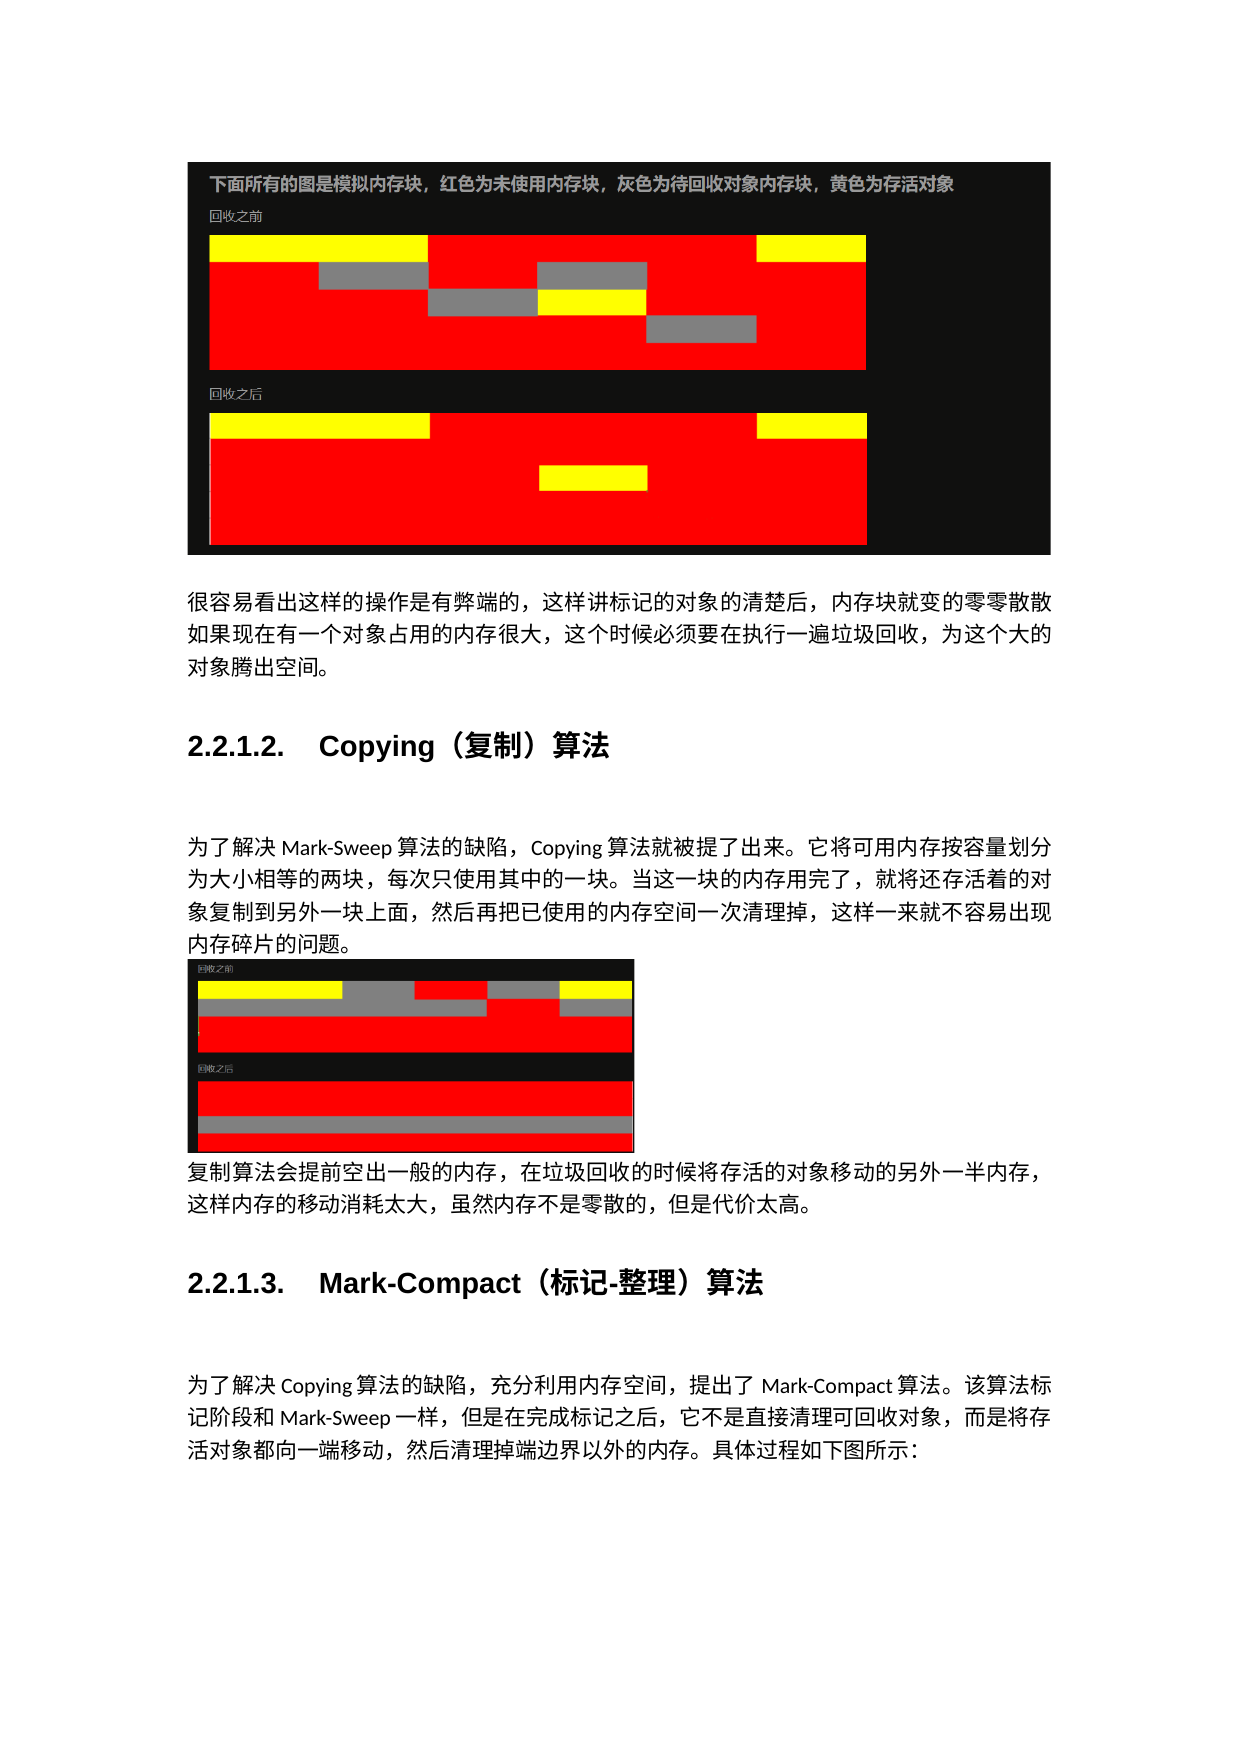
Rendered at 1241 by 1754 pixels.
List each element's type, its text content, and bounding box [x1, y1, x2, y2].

text 为了解决Mark-Sweep算法的缺陷，Copying算法就被提了出来。它将可用内存按容量划分为大小相等的两块，每次只使用其中的一块。当这一块的内存用完了，就将还存活着的对象复制到另外一块上面，然后再把已使用的内存空间一次清理掉，这样一来就不容易出现内存碎片的问题。 [187, 829, 1053, 959]
picture [187, 959, 635, 1153]
picture [187, 162, 1051, 555]
text 复制算法会提前空出一般的内存，在垃圾回收的时候将存活的对象移动的另外一半内存，这样内存的移动消耗太大，虽然内存不是零散的，但是代价太高。 [187, 1154, 1053, 1219]
subtitle Copying（复制）算法 [187, 711, 1053, 776]
text 为了解决Copying算法的缺陷，充分利用内存空间，提出了Mark-Compact算法。该算法标记阶段和Mark-Sweep一样，但是在完成标记之后，它不是直接清理可回收对象，而是将存活对象都向一端移动，然后清理掉端边界以外的内存。具体过程如下图所示： [187, 1367, 1053, 1465]
subtitle Mark-Compact（标记-整理）算法 [187, 1249, 1053, 1314]
text 很容易看出这样的操作是有弊端的，这样讲标记的对象的清楚后，内存块就变的零零散散，如果现在有一个对象占用的内存很大，这个时候必须要在执行一遍垃圾回收，为这个大的对象腾出空间。 [187, 584, 1053, 682]
